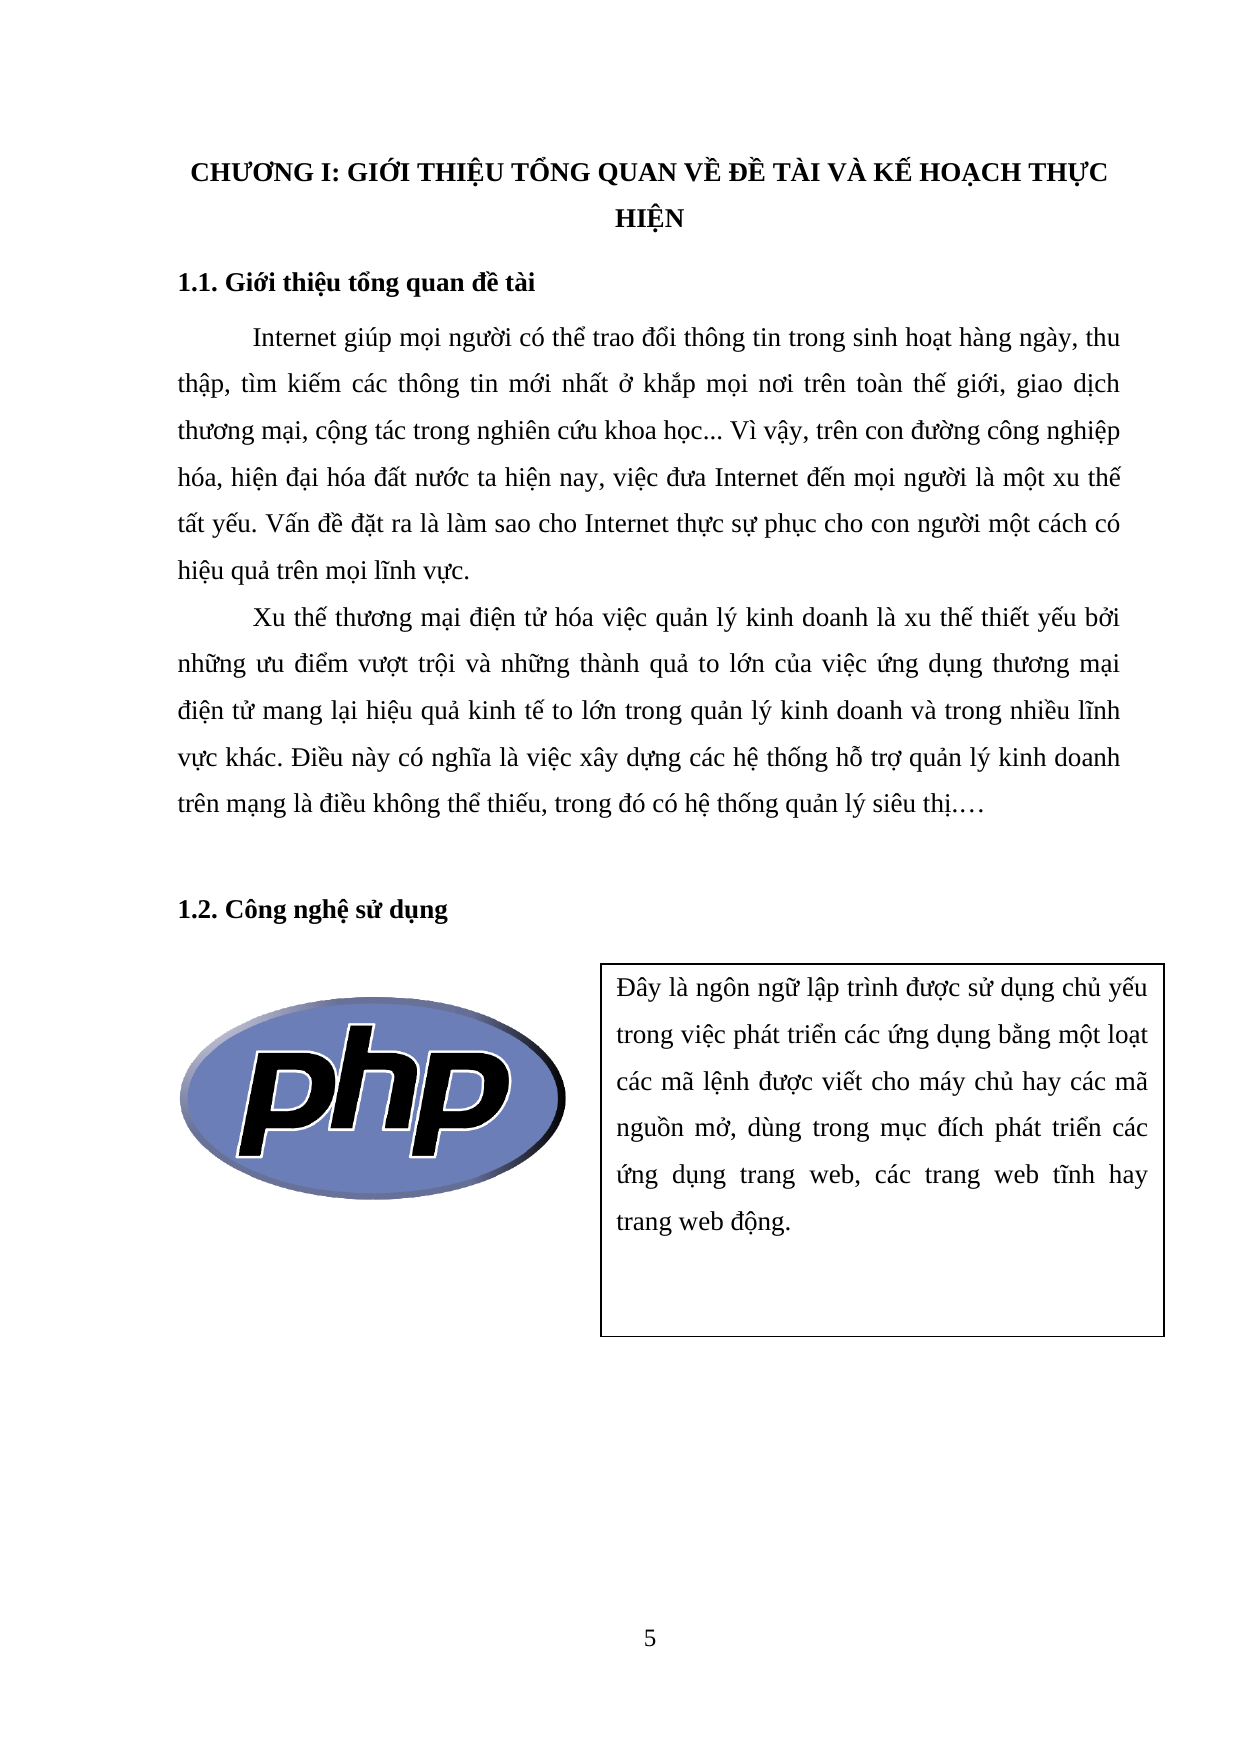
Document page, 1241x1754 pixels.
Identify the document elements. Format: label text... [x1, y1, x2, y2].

subtitle CHƯƠNG I: GIỚI THIỆU TỔNG QUAN VỀ ĐỀ TÀI VÀ KẾ HOẠCH THỰC HIỆN [177, 156, 1122, 233]
subtitle 1.1. Giới thiệu tổng quan đề tài [177, 266, 1122, 297]
picture [177, 995, 568, 1202]
text Xu thế thương mại điện tử hóa việc quản lý kinh doanh là xu thế thiết yếu bởi những ưu điểm vượt trội và những thành quả to lớn của việc ứng dụng thương mại điện tử mang lại hiệu quả kinh tế to lớn trong quản lý kinh doanh và trong nhiều lĩnh vực khác. Điều này có nghĩa là việc xây dựng các hệ thống hỗ trợ quản lý kinh doanh trên mạng là điều không thể thiếu, trong đó có hệ thống quản lý siêu thị.… [177, 601, 1122, 818]
text Internet giúp mọi người có thể trao đổi thông tin trong sinh hoạt hàng ngày, thu thập, tìm kiếm các thông tin mới nhất ở khắp mọi nơi trên toàn thế giới, giao dịch thương mại, cộng tác trong nghiên cứu khoa học... Vì vậy, trên con đường công nghiệp hóa, hiện đại hóa đất nước ta hiện nay, việc đưa Internet đến mọi người là một xu thế tất yếu. Vấn đề đặt ra là làm sao cho Internet thực sự phục cho con người một cách có hiệu quả trên mọi lĩnh vực. [177, 321, 1122, 585]
subtitle 1.2. Công nghệ sử dụng [177, 893, 1122, 924]
